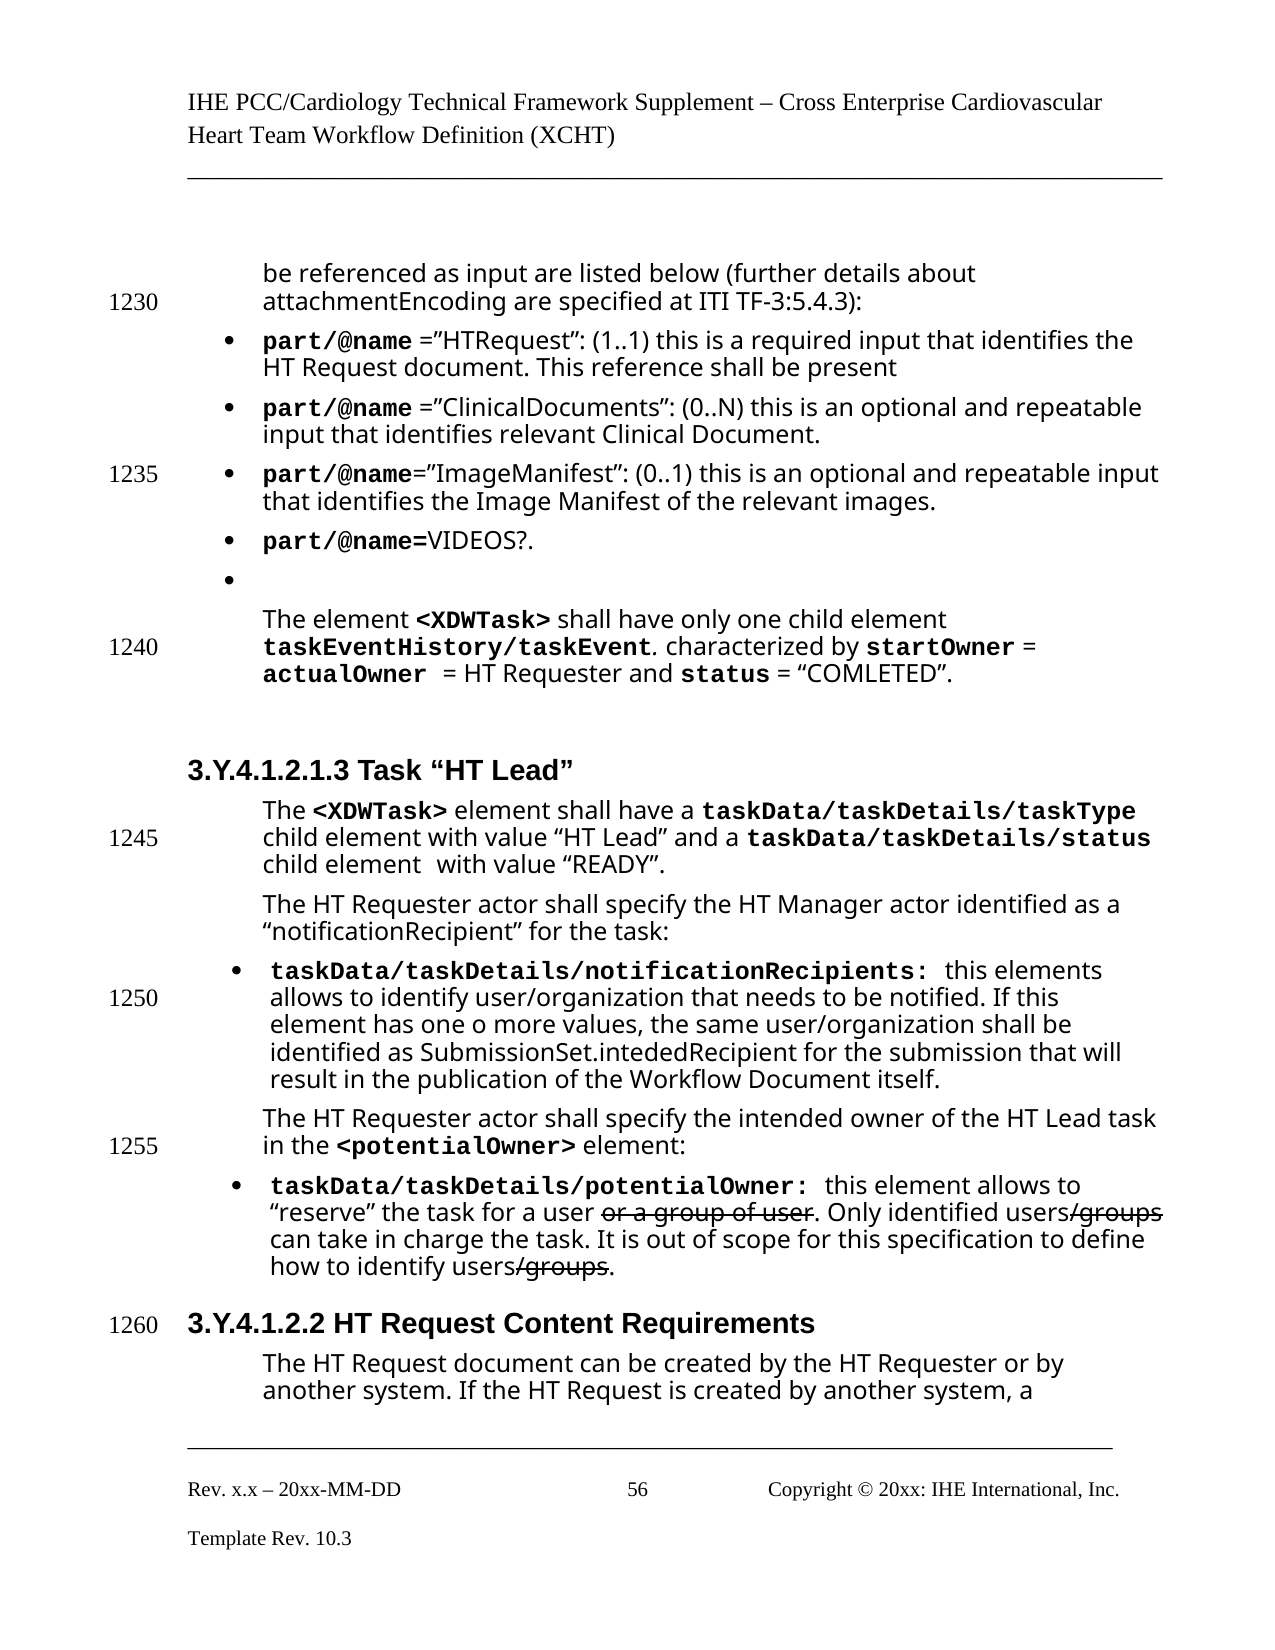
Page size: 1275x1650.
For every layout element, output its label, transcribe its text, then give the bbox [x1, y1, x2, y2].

text The HT Requester actor shall specify the HT Manager actor identified as a “notificationRecipient” for the task: [262, 891, 1162, 946]
list part/@name=”ImageManifest”: (0..1) this is an optional and repeatable input that identifies the Image Manifest of the relevant images. [225, 461, 1162, 515]
list taskData/taskDetails/notificationRecipients: this elements allows to identify user/organization that needs to be notified. If this element has one o more values, the same user/organization shall be identified as SubmissionSet.intededRecipient for the submission that will result in the publication of the Workflow Document itself. [232, 958, 1162, 1093]
subtitle 3.Y.4.1.2.2 HT Request Content Requirements [187, 1306, 1162, 1339]
text The element <XDWTask> shall have only one child element taskEventHistory/taskEvent. characterized by startOwner = actualOwner = HT Requester and status = “COMLETED”. [262, 607, 1162, 688]
list part/@name=VIDEOS?. [225, 528, 1162, 555]
list part/@name =”HTRequest”: (1..1) this is a required input that identifies the HT Request document. This reference shall be present [225, 328, 1162, 382]
text The HT Requester actor shall specify the intended owner of the HT Lead task in the <potentialOwner> element: [262, 1106, 1162, 1160]
list part/@name =”ClinicalDocuments”: (0..N) this is an optional and repeatable input that identifies relevant Clinical Document. [225, 394, 1162, 449]
text The <XDWTask> element shall have a taskData/taskDetails/taskType child element with value “HT Lead” and a taskData/taskDetails/status child element with value “READY”. [262, 798, 1162, 879]
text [262, 261, 1162, 315]
subtitle 3.Y.4.1.2.1.3 Task “HT Lead” [187, 753, 1162, 786]
list taskData/taskDetails/potentialOwner: this element allows to “reserve” the task for a user or a group of user. Only identified users/groups can take in charge the task. It is out of scope for this specification to define how to identify users/groups. [232, 1173, 1162, 1281]
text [262, 1351, 1162, 1405]
